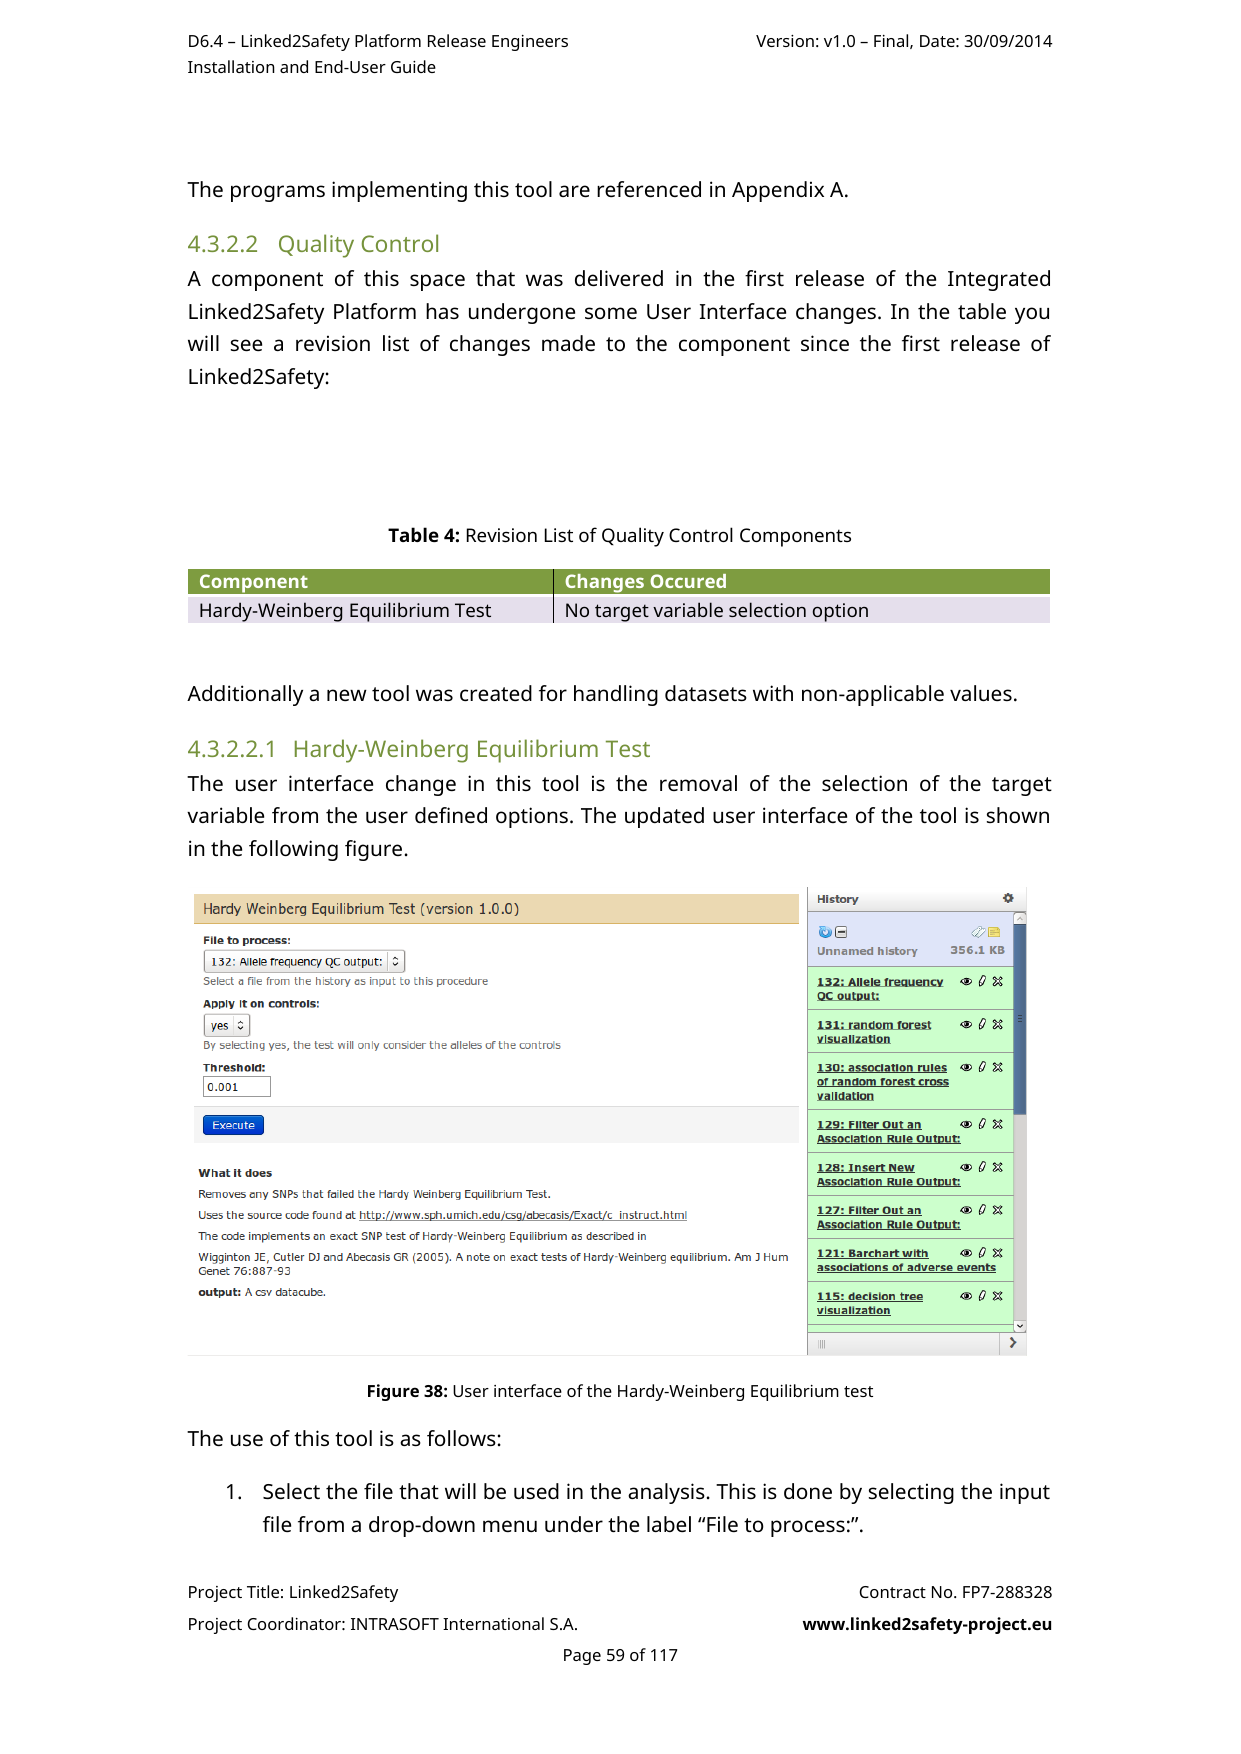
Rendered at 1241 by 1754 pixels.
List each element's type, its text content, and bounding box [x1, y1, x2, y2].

text A component of this space that was delivered in the first release of the Integrated Linked2Safety Platform has undergone some User Interface changes. In the table you will see a revision list of changes made to the component since the first release of Linked2Safety: [187, 264, 1053, 390]
table_cell Hardy-Weinberg Equilibrium Test [188, 597, 553, 623]
list Select the file that will be used in the analysis. This is done by selecting the input file from a drop-down menu under the label “File to process:”. [225, 1477, 1053, 1538]
subtitle Hardy-Weinberg Equilibrium Test [187, 733, 1053, 764]
text Additionally a new tool was created for handling datasets with non-applicable values. [187, 679, 1053, 708]
text The user interface change in this tool is the removal of the selection of the target variable from the user defined options. The updated user interface of the tool is shown in the following figure. [187, 769, 1053, 863]
text Table 4: Revision List of Quality Control Components [187, 522, 1053, 548]
text The use of this tool is as follows: [187, 1424, 1053, 1452]
subtitle Quality Control [187, 228, 1053, 259]
picture [187, 887, 1027, 1356]
table_cell No target variable selection option [554, 597, 1050, 623]
table_header Changes Occured [554, 569, 1050, 594]
table_header Component [188, 569, 553, 594]
text The programs implementing this tool are referenced in Appendix A. [187, 175, 1053, 203]
